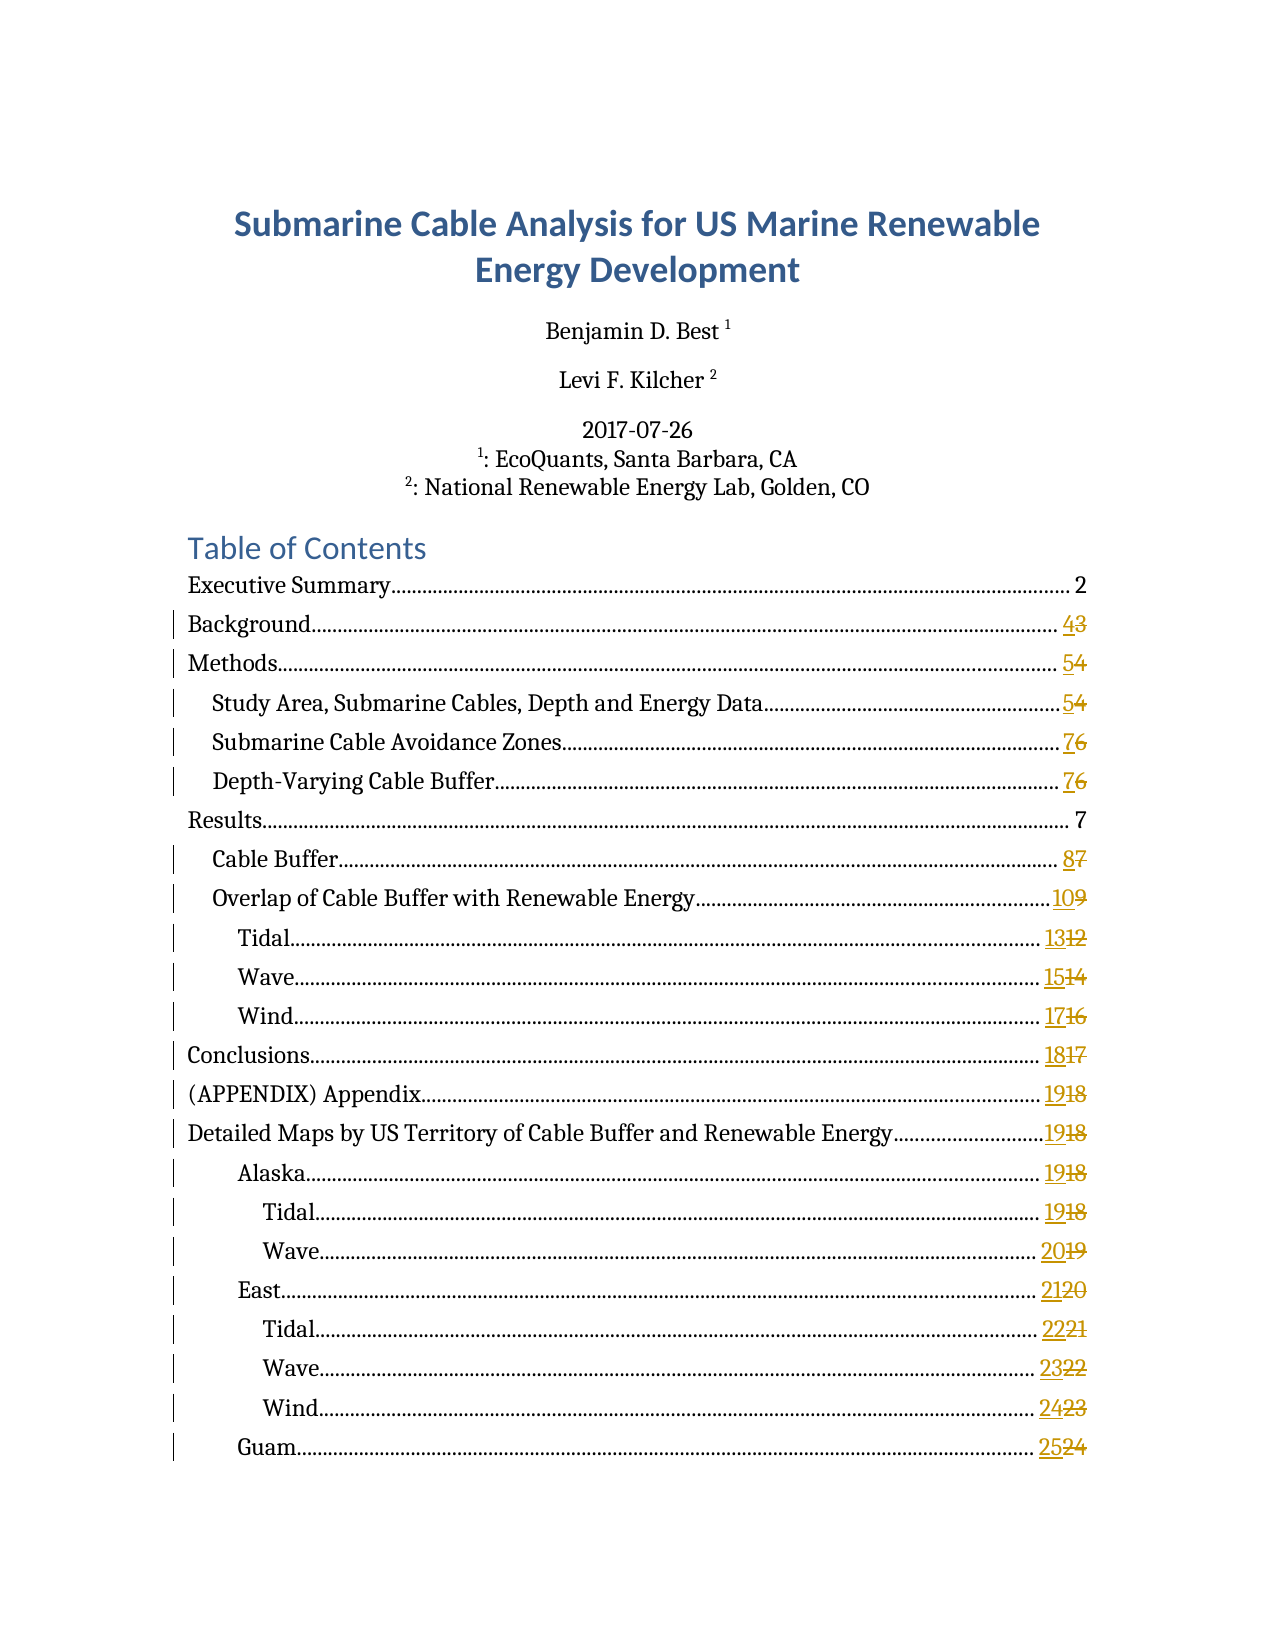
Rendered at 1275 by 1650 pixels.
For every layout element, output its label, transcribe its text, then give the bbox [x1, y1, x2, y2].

title Submarine Cable Analysis for US Marine Renewable Energy Development [187, 200, 1087, 292]
text 2017-07-26 1: EcoQuants, Santa Barbara, CA 2: National Renewable Energy Lab, Golden, CO [187, 416, 1087, 502]
text Benjamin D. Best 1 [187, 317, 1087, 345]
text Levi F. Kilcher 2 [187, 366, 1087, 395]
